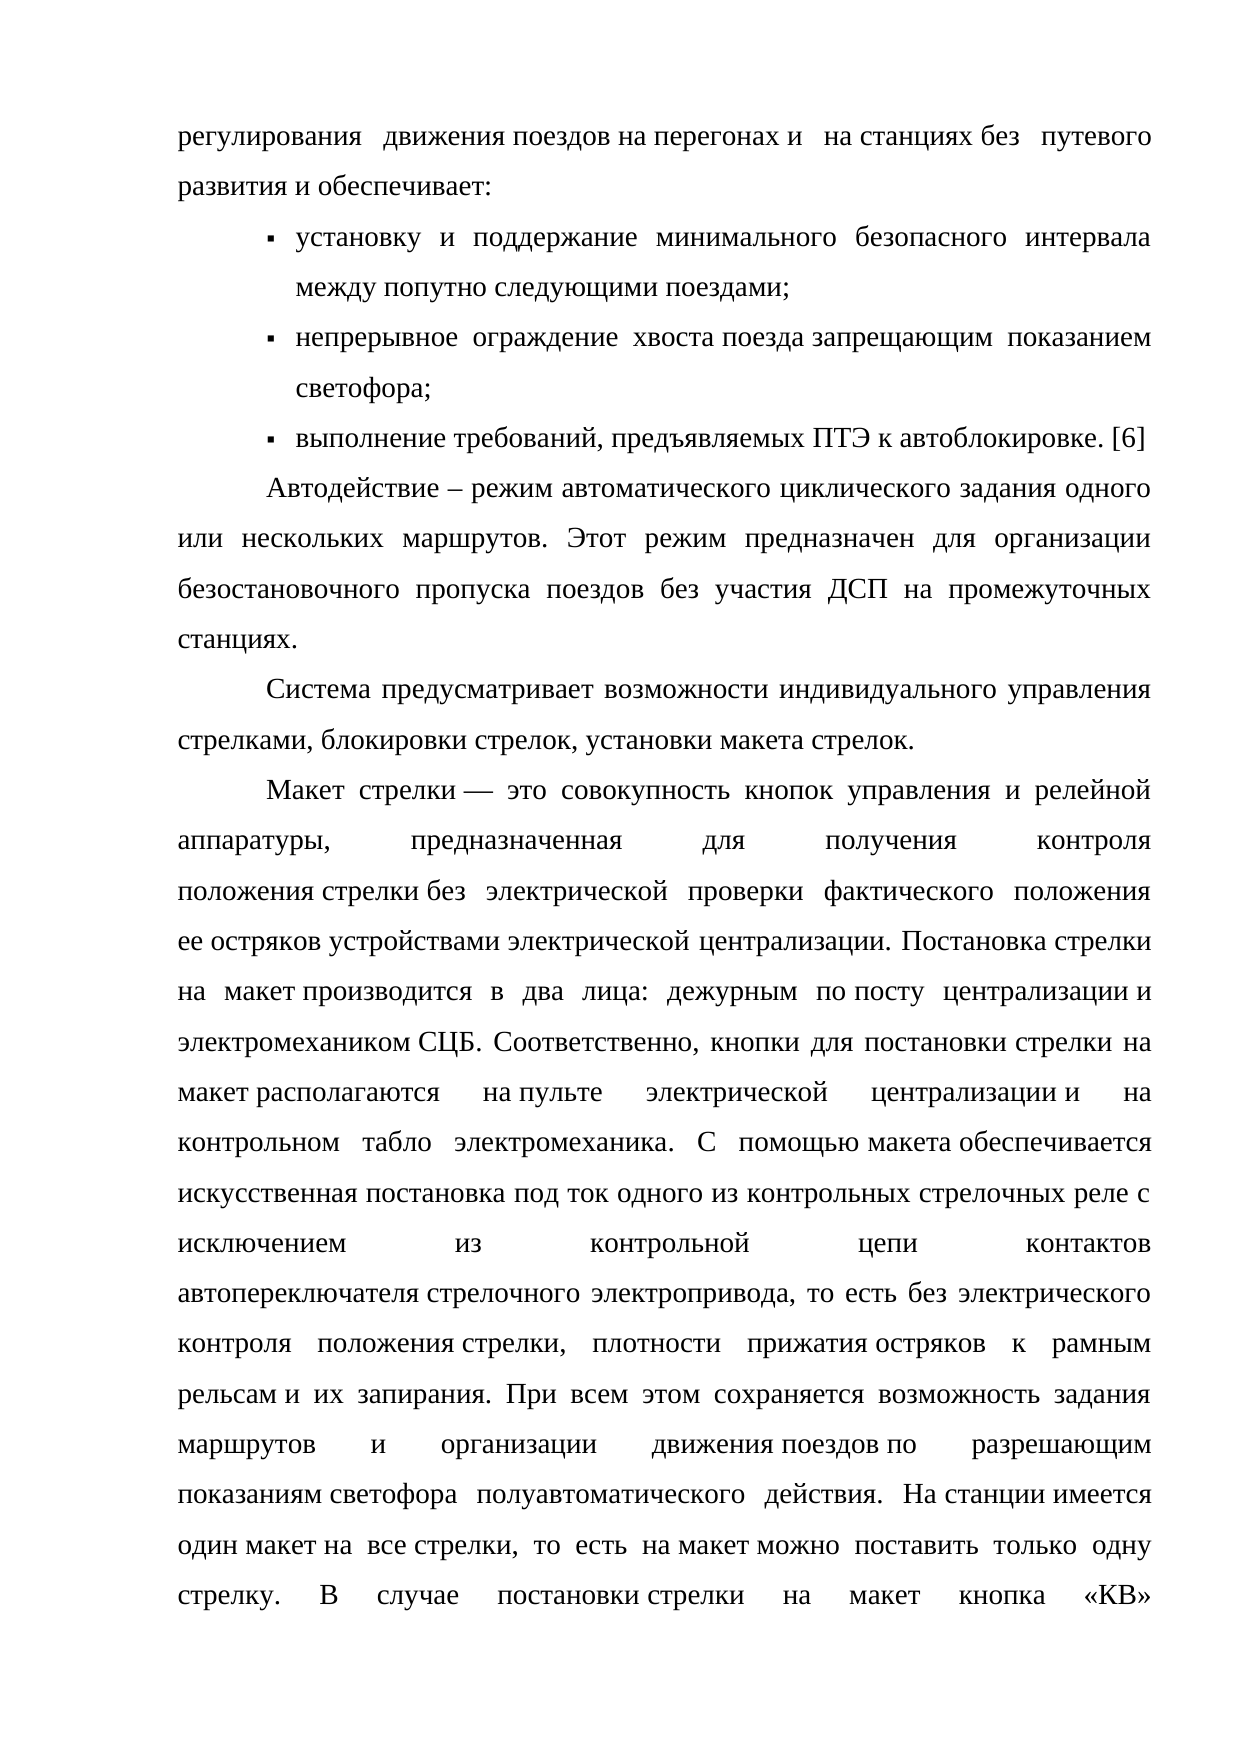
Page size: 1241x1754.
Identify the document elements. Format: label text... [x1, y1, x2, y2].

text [177, 118, 1152, 202]
text Автодействие – режим автоматического циклического задания одного или нескольких маршрутов. Этот режим предназначен для организации безостановочного пропуска поездов без участия ДСП на промежуточных станциях. [177, 470, 1152, 655]
text Система предусматривает возможности индивидуального управления стрелками, блокировки стрелок, установки макета стрелок. [177, 672, 1152, 755]
list установку и поддержание минимального безопасного интервала между попутно следующими поездами; [266, 219, 1152, 303]
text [177, 772, 1152, 1611]
list выполнение требований, предъявляемых ПТЭ к автоблокировке. [6] [266, 420, 1152, 453]
list непрерывное ограждение хвоста поезда запрещающим показанием светофора; [266, 319, 1152, 403]
